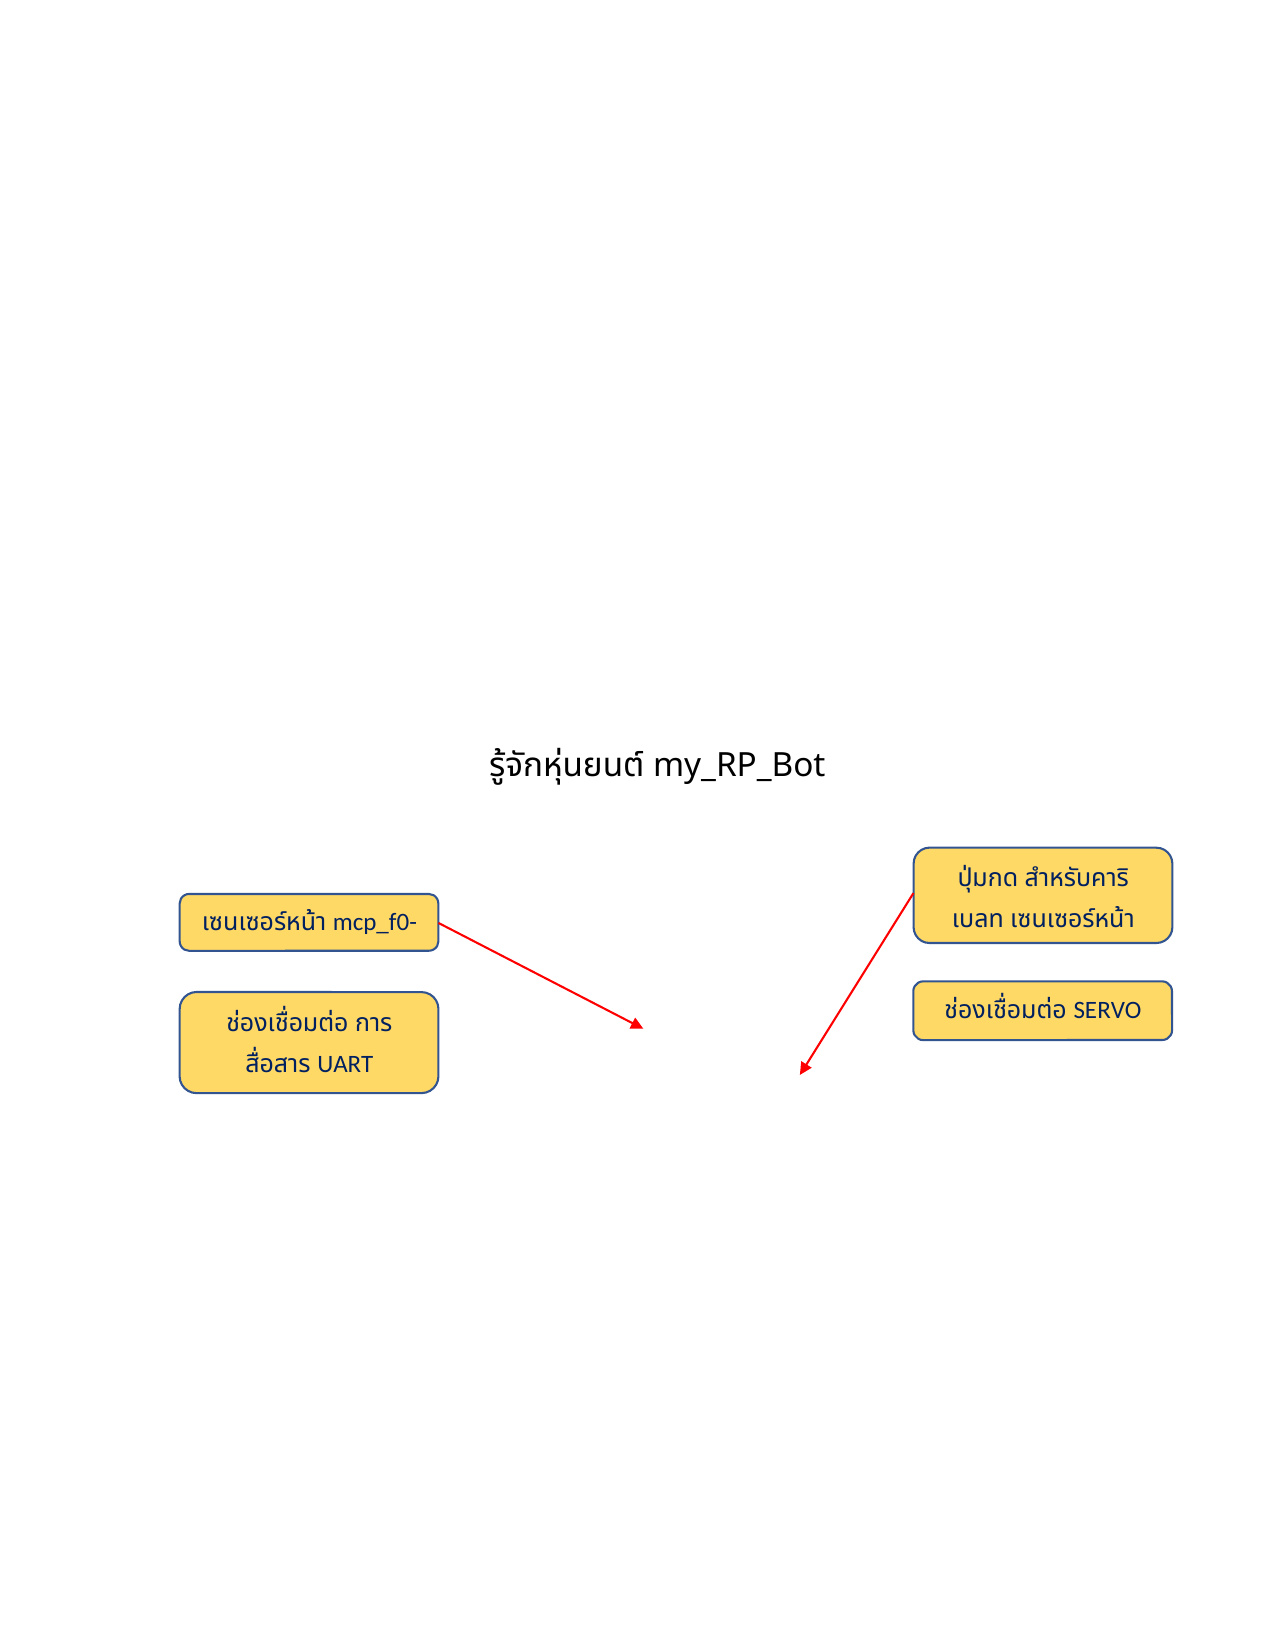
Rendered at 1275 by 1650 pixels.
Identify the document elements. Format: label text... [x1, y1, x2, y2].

text รู้จักหุ่นยนต์ my_RP_Bot [177, 741, 1137, 791]
